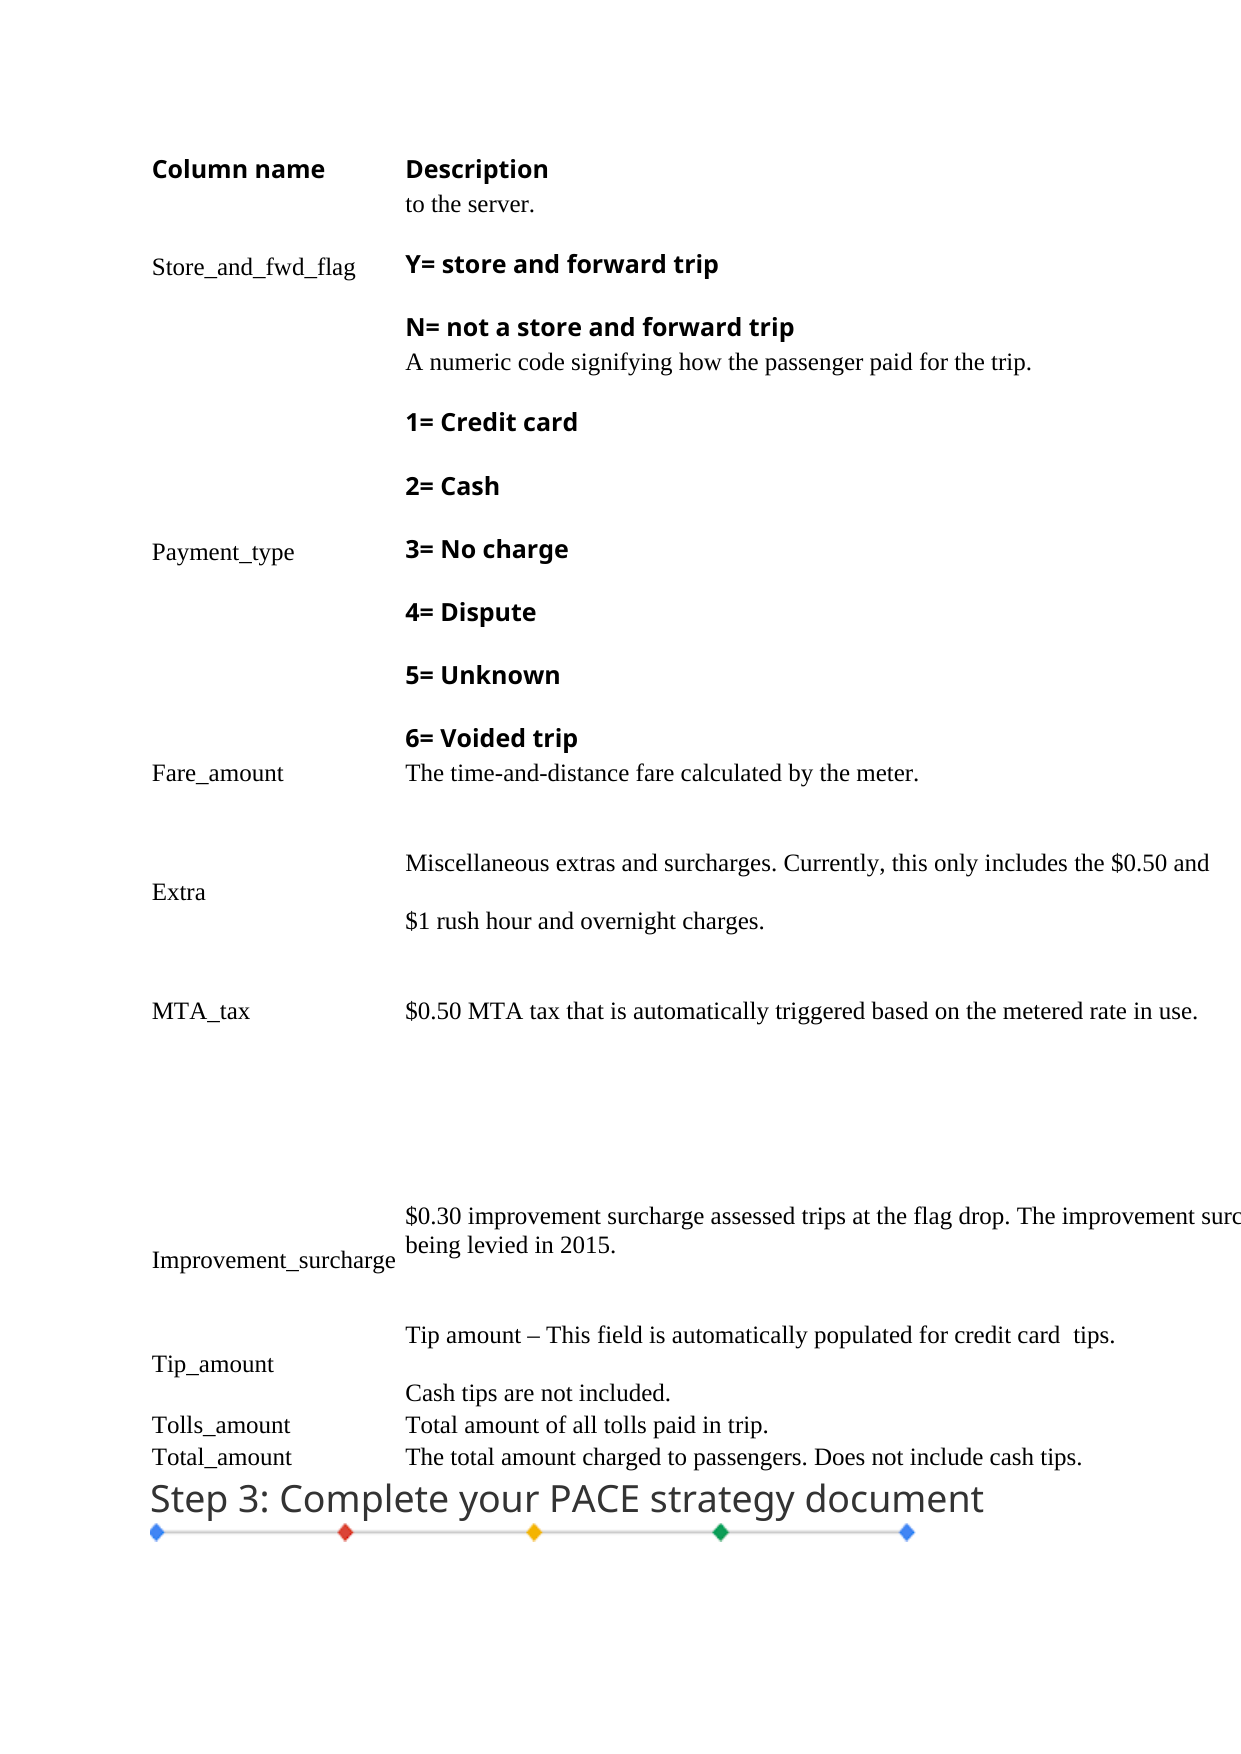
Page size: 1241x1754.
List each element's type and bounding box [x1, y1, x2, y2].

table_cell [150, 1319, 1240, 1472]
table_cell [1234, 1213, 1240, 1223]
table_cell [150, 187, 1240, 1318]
picture [150, 1523, 1241, 1542]
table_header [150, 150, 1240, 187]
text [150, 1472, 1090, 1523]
